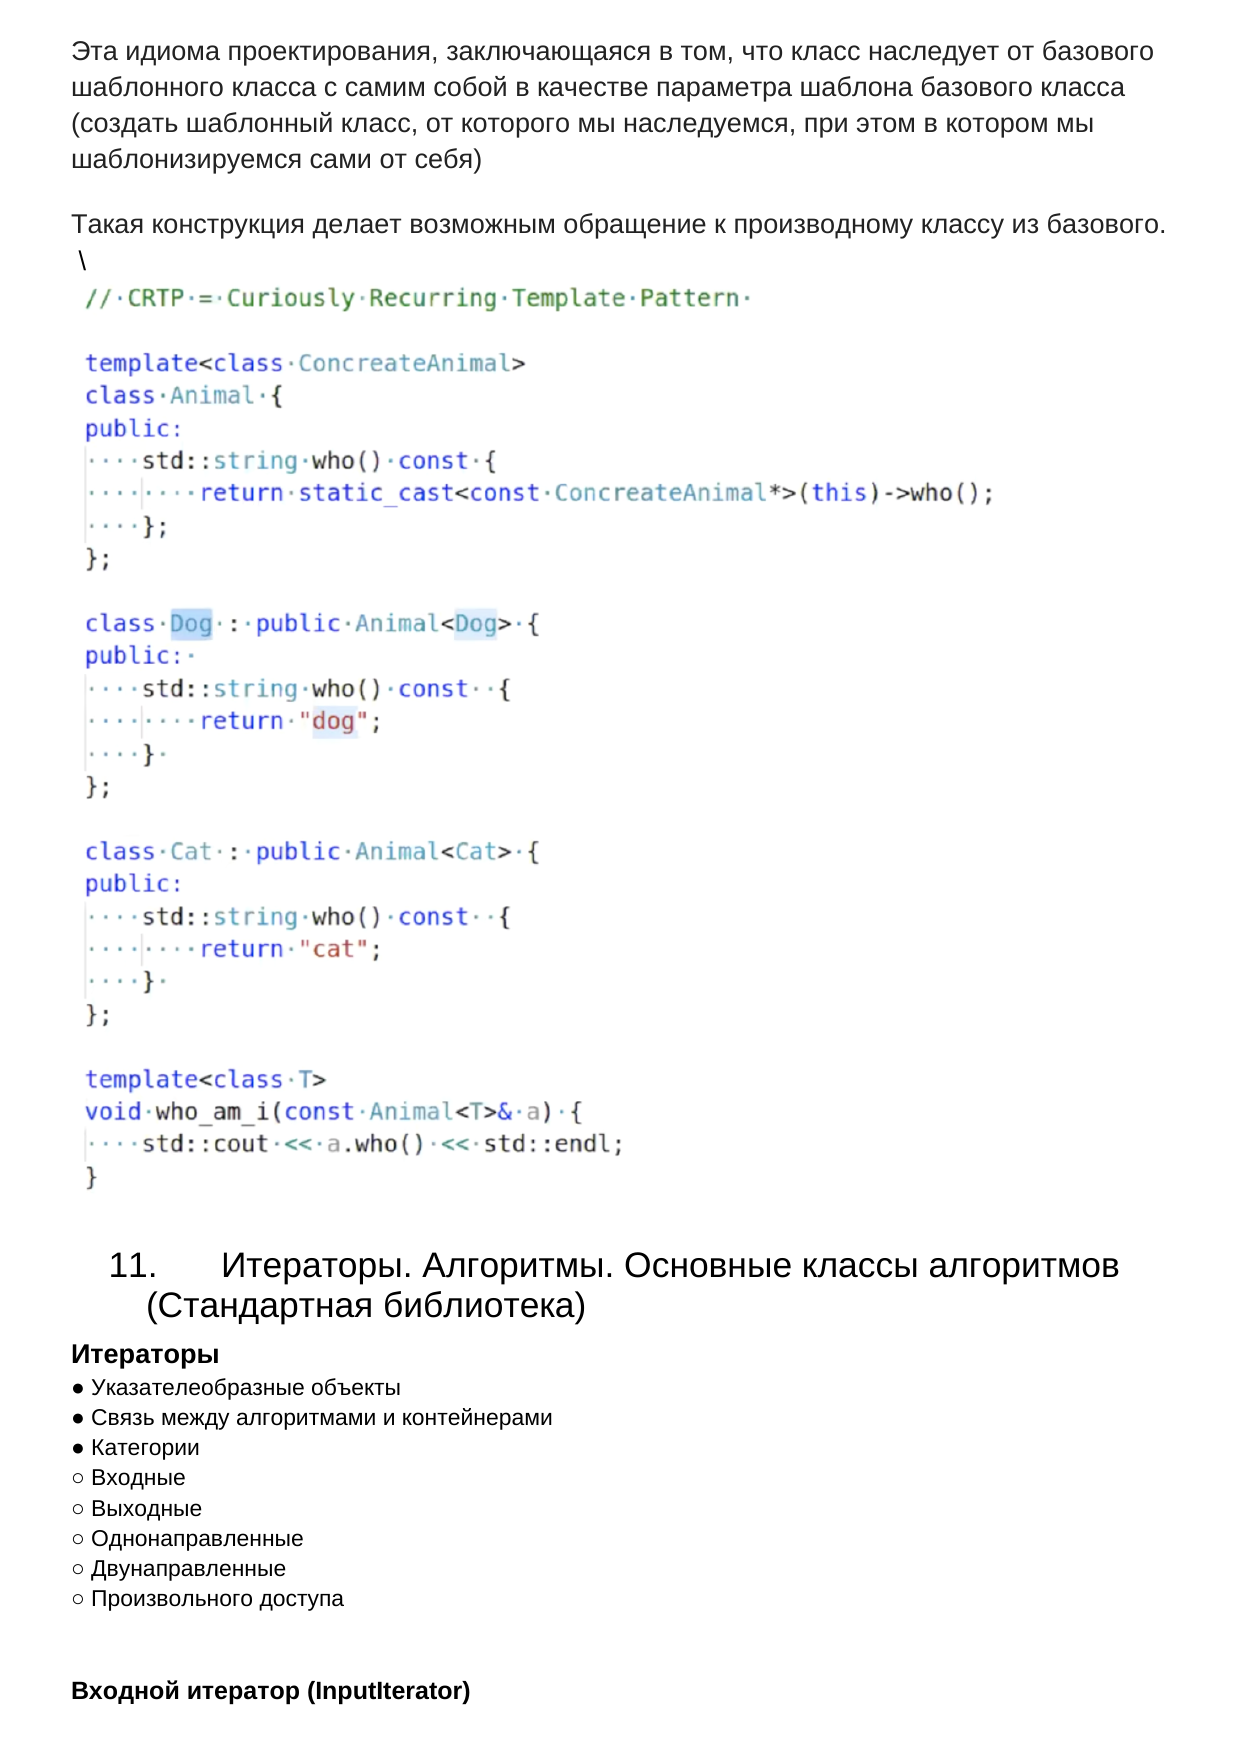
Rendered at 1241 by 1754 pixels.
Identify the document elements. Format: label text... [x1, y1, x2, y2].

text ● Указателеобразные объекты [71, 1374, 1169, 1400]
text ● Связь между алгоритмами и контейнерами [71, 1404, 1169, 1430]
text ● Категории [71, 1434, 1169, 1461]
text ○ Выходные [71, 1494, 1169, 1521]
picture [70, 279, 1170, 1199]
subtitle Итераторы. Алгоритмы. Основные классы алгоритмов (Стандартная библиотека) [108, 1244, 1169, 1325]
text ○ Однонаправленные [71, 1525, 1169, 1551]
text \ [71, 244, 1169, 279]
text Итераторы [71, 1338, 1169, 1369]
text ○ Произвольного доступа [71, 1585, 1169, 1612]
text ○ Двунаправленные [71, 1555, 1169, 1581]
text ○ Входные [71, 1464, 1169, 1491]
text Эта идиома проектирования, заключающаяся в том, что класс наследует от базового шаблонного класса с самим собой в качестве параметра шаблона базового класса (создать шаблонный класс, от которого мы наследуемся, при этом в котором мы шаблонизируемся сами от себя) [71, 35, 1169, 205]
text Входной итератор (InputIterator) [71, 1676, 1169, 1704]
